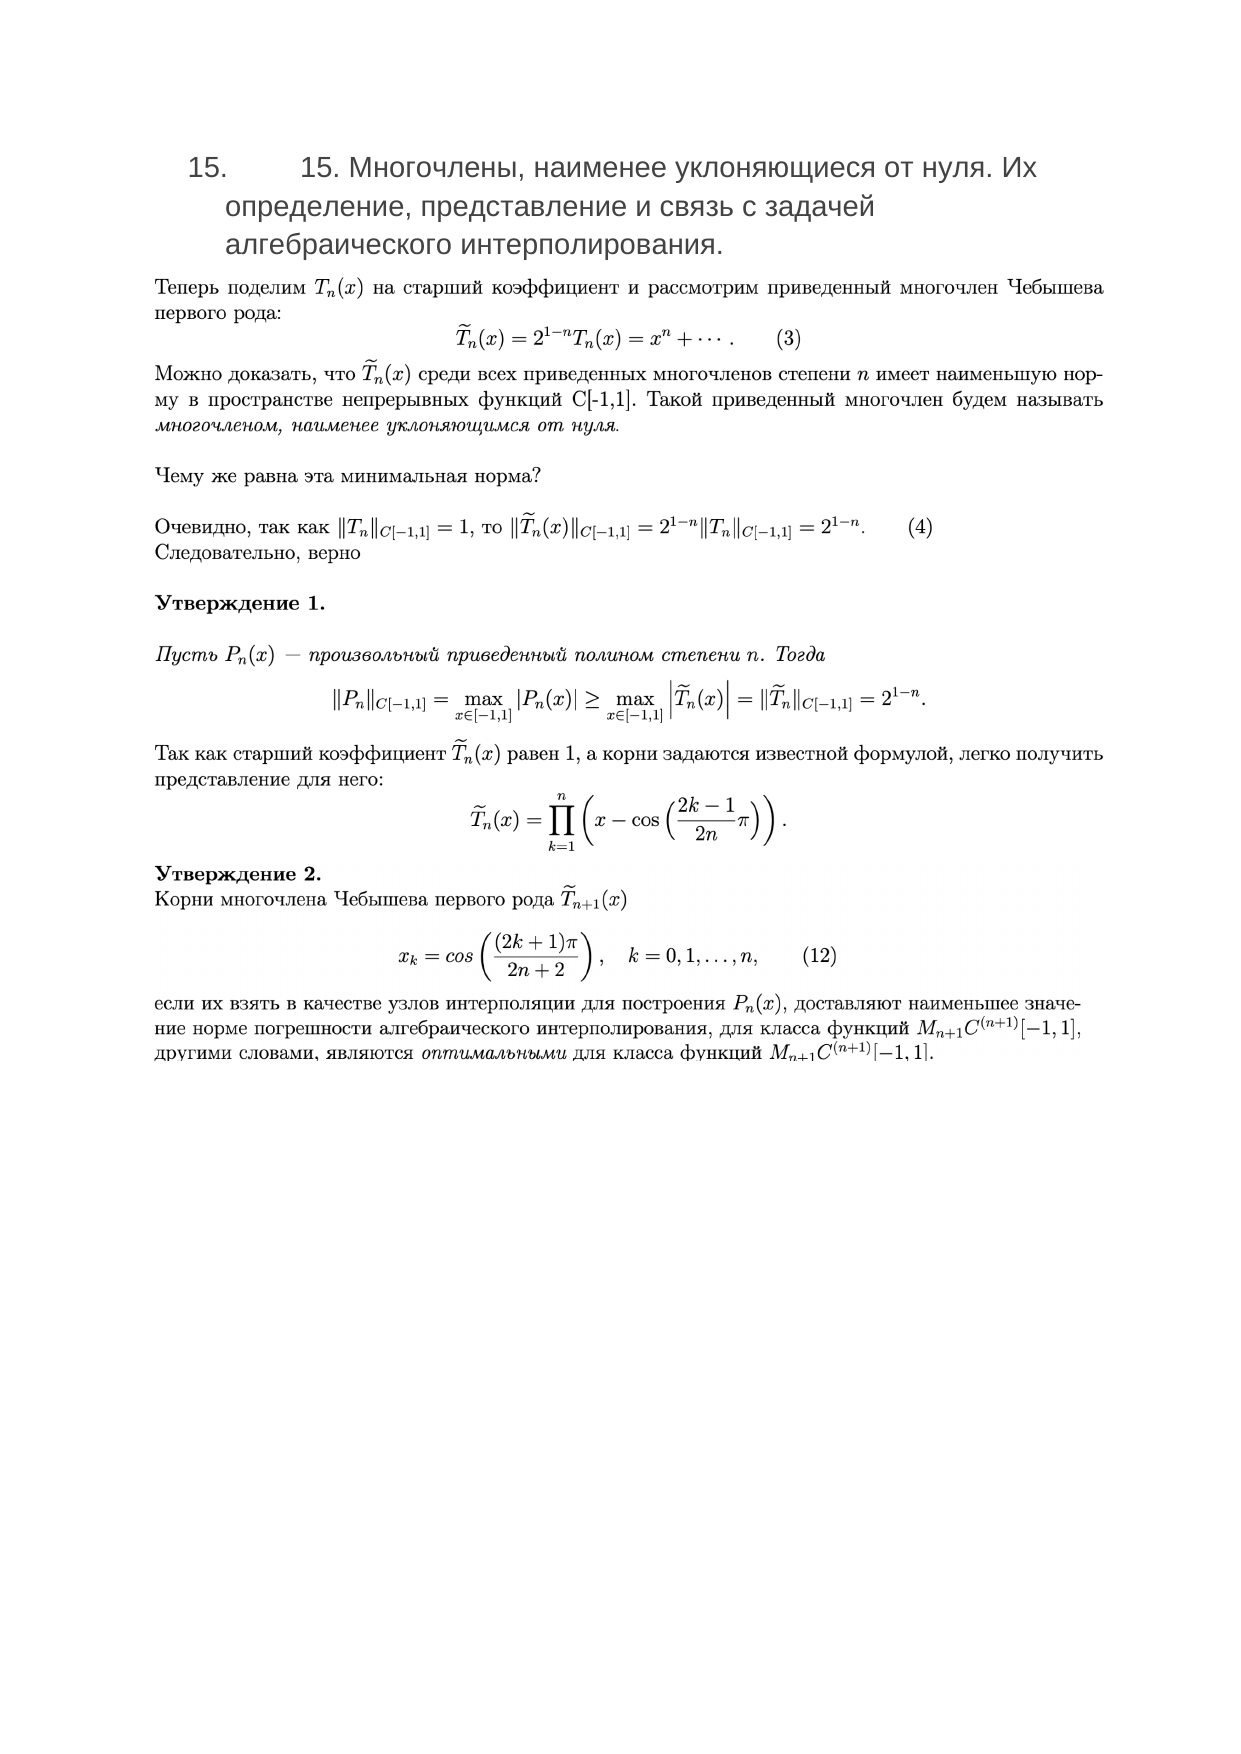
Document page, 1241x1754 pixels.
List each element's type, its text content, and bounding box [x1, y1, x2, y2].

subtitle 15. Многочлены, наименее уклоняющиеся от нуля. Их определение, представление и связь с задачей алгебраического интерполирования. [187, 150, 1090, 261]
picture [150, 273, 1128, 857]
picture [150, 860, 1091, 1061]
